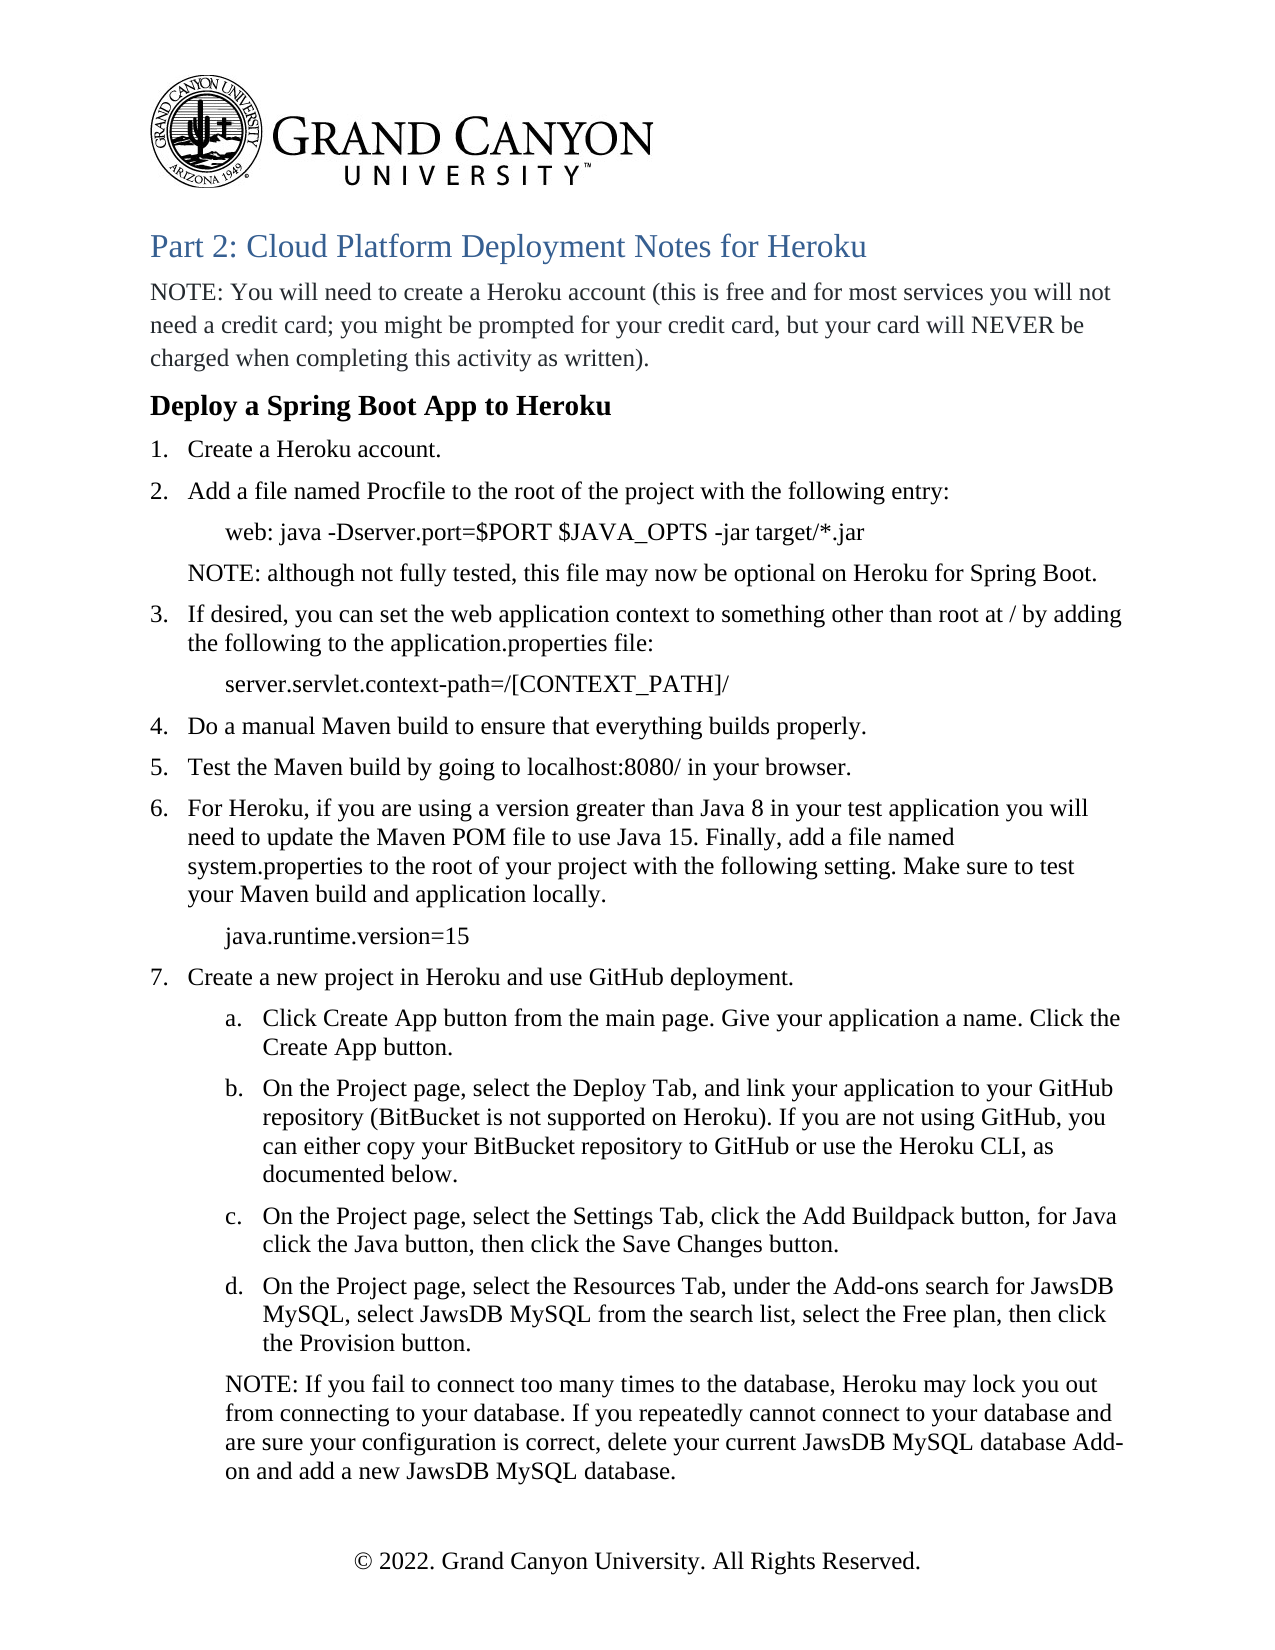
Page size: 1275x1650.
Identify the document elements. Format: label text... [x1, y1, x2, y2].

list Add a file named Procfile to the root of the project with the following entry: [150, 476, 1125, 504]
list Do a manual Maven build to ensure that everything builds properly. [150, 711, 1125, 739]
list Click Create App button from the main page. Give your application a name. Click the Create App button. [225, 1003, 1125, 1061]
picture [150, 75, 654, 188]
list On the Project page, select the Resources Tab, under the Add-ons search for JawsDB MySQL, select JawsDB MySQL from the search list, select the Free plan, then click the Provision button. [225, 1271, 1125, 1357]
list For Heroku, if you are using a version greater than Java 8 in your test application you will need to update the Maven POM file to use Java 15. Finally, add a file named system.properties to the root of your project with the following setting. Make sure to test your Maven build and application locally. [150, 793, 1125, 908]
text server.servlet.context-path=/[CONTEXT_PATH]/ [187, 669, 1125, 698]
list NOTE: You will need to create a Heroku account (this is free and for most services you will not need a credit card; you might be prompted for your credit card, but your card will NEVER be charged when completing this activity as written). [150, 277, 1125, 372]
list Test the Maven build by going to localhost:8080/ in your browser. [150, 752, 1125, 781]
list If desired, you can set the web application context to something other than root at / by adding the following to the application.properties file: [150, 599, 1125, 657]
text Deploy a Spring Boot App to Heroku [150, 388, 1125, 422]
text web: java -Dserver.port=$PORT $JAVA_OPTS -jar target/*.jar [187, 517, 1125, 546]
list Create a new project in Heroku and use GitHub deployment. [150, 962, 1125, 991]
subtitle Part 2: Cloud Platform Deployment Notes for Heroku [150, 226, 1125, 264]
text NOTE: although not fully tested, this file may now be optional on Heroku for Spring Boot. [187, 558, 1125, 587]
text java.runtime.version=15 [187, 921, 1125, 949]
list On the Project page, select the Settings Tab, click the Add Buildpack button, for Java click the Java button, then click the Save Changes button. [225, 1201, 1125, 1258]
list On the Project page, select the Deploy Tab, and link your application to your GitHub repository (BitBucket is not supported on Heroku). If you are not using GitHub, you can either copy your BitBucket repository to GitHub or use the Heroku CLI, as documented below. [225, 1073, 1125, 1188]
text NOTE: If you fail to connect too many times to the database, Heroku may lock you out from connecting to your database. If you repeatedly cannot connect to your database and are sure your configuration is correct, delete your current JawsDB MySQL database Add-on and add a new JawsDB MySQL database. [225, 1369, 1125, 1484]
list Create a Heroku account. [150, 434, 1125, 463]
